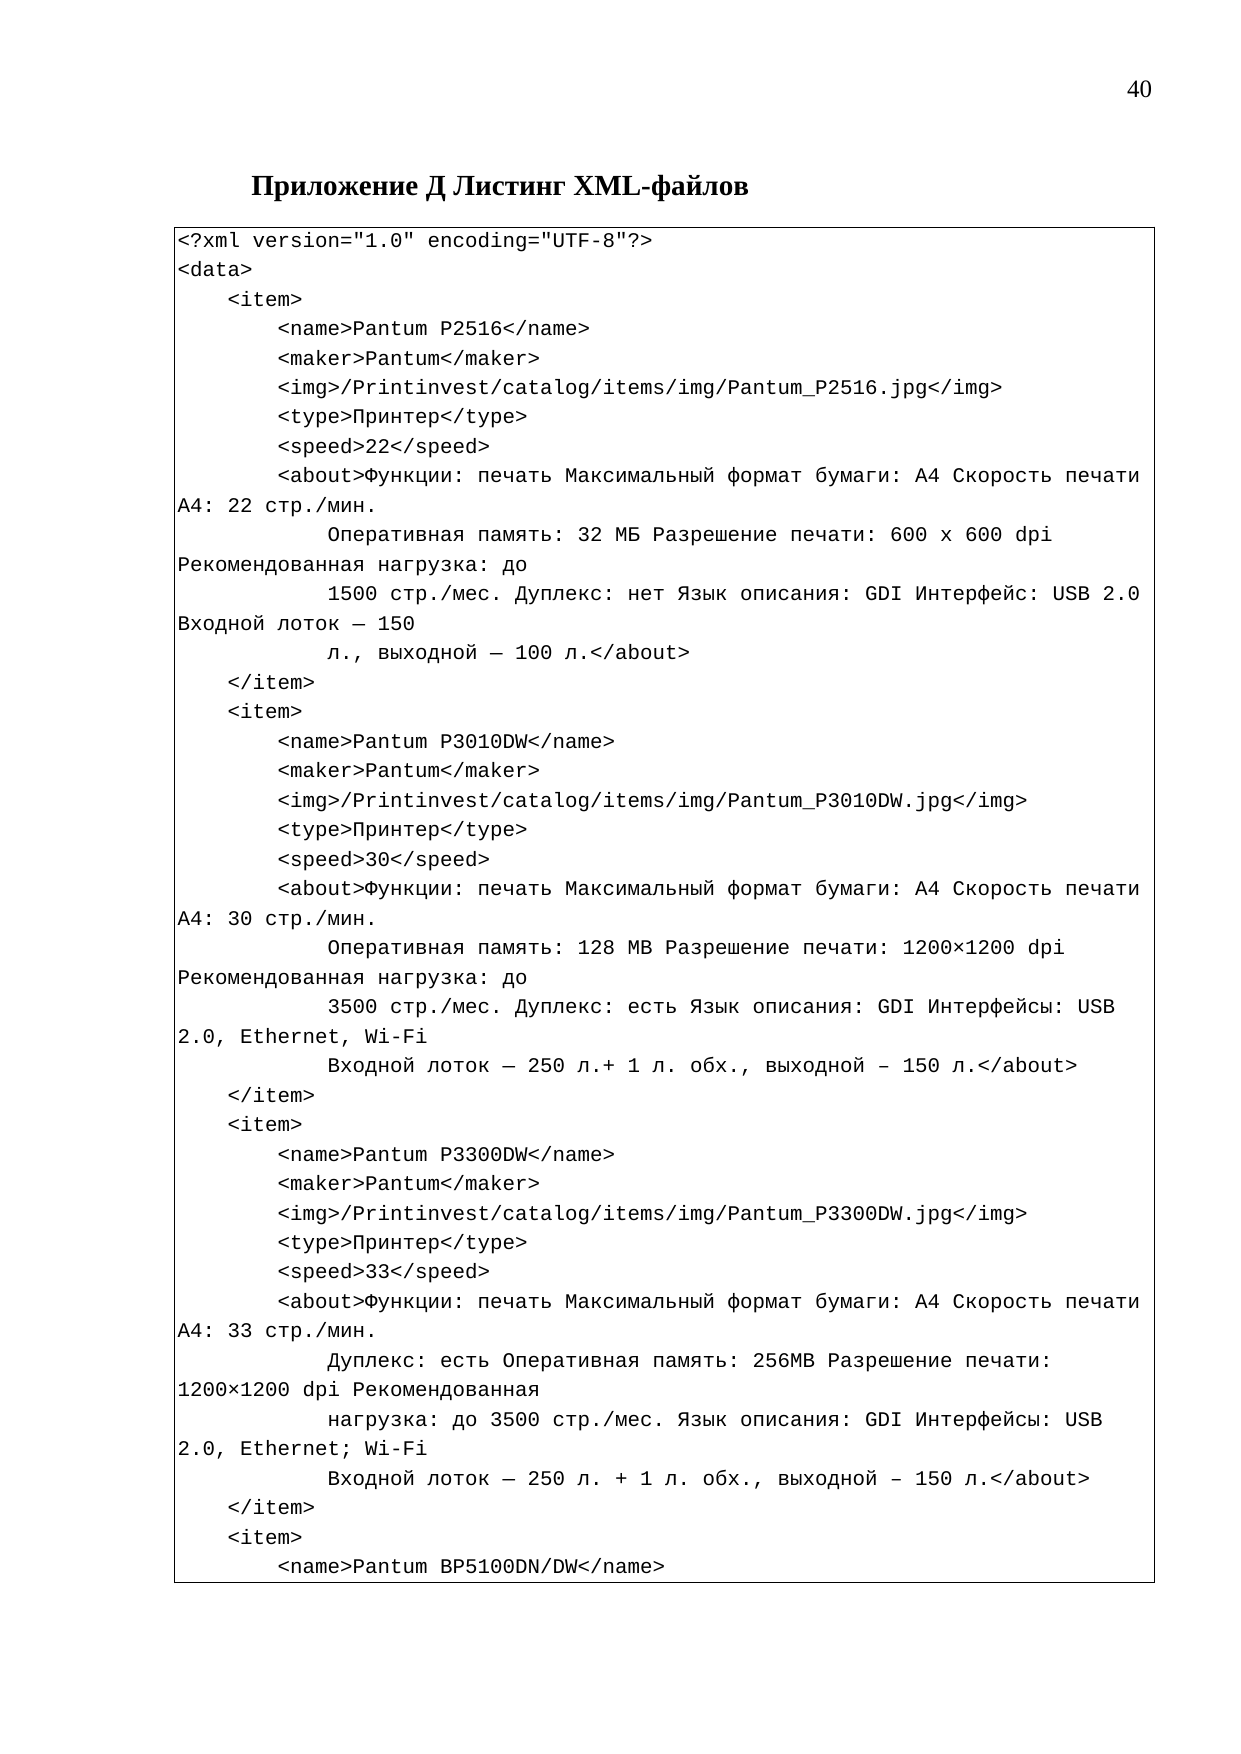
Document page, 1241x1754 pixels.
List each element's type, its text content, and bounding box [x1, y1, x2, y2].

text Входной лоток — 250 л. + 1 л. обх., выходной – 150 л.</about> [175, 1465, 1154, 1491]
text <speed>33</speed> [175, 1258, 1154, 1285]
text <item> [175, 698, 1154, 725]
text <item> [175, 1524, 1154, 1550]
text <name>Pantum P2516</name> [175, 315, 1154, 342]
text <maker>Pantum</maker> [175, 757, 1154, 784]
text <item> [175, 286, 1154, 312]
text <item> [175, 1111, 1154, 1138]
text <maker>Pantum</maker> [175, 344, 1154, 371]
text <name>Pantum P3010DW</name> [175, 728, 1154, 754]
text Оперативная память: 32 МБ Разрешение печати: 600 x 600 dpi Рекомендованная нагрузка: до [175, 521, 1154, 578]
text Оперативная память: 128 MB Разрешение печати: 1200×1200 dpi Рекомендованная нагрузка: до [175, 934, 1154, 990]
text <img>/Printinvest/catalog/items/img/Pantum_P3010DW.jpg</img> [175, 787, 1154, 813]
text <name>Pantum BP5100DN/DW</name> [175, 1553, 1154, 1582]
text <type>Принтер</type> [175, 1229, 1154, 1256]
text л., выходной — 100 л.</about> [175, 639, 1154, 666]
text <about>Функции: печать Максимальный формат бумаги: A4 Скорость печати А4: 22 стр./мин. [175, 462, 1154, 519]
text <data> [175, 256, 1154, 283]
text <speed>22</speed> [175, 433, 1154, 460]
text 3500 стр./мес. Дуплекс: есть Язык описания: GDI Интерфейсы: USB 2.0, Ethernet, Wi-Fi [175, 993, 1154, 1049]
text </item> [175, 669, 1154, 696]
text </item> [175, 1081, 1154, 1108]
text <img>/Printinvest/catalog/items/img/Pantum_P3300DW.jpg</img> [175, 1199, 1154, 1226]
text Приложение Д Листинг XML-файлов [177, 168, 1152, 202]
text <type>Принтер</type> [175, 816, 1154, 843]
text <name>Pantum P3300DW</name> [175, 1140, 1154, 1167]
text </item> [175, 1494, 1154, 1521]
text нагрузка: до 3500 стр./мес. Язык описания: GDI Интерфейсы: USB 2.0, Ethernet; Wi-Fi [175, 1406, 1154, 1462]
text <about>Функции: печать Максимальный формат бумаги: A4 Скорость печати А4: 30 стр./мин. [175, 875, 1154, 931]
text 1500 стр./мес. Дуплекс: нет Язык описания: GDI Интерфейс: USB 2.0 Входной лоток — 150 [175, 580, 1154, 637]
text Дуплекс: есть Оперативная память: 256MB Разрешение печати: 1200×1200 dpi Рекомендованная [175, 1347, 1154, 1403]
text Входной лоток — 250 л.+ 1 л. обх., выходной – 150 л.</about> [175, 1052, 1154, 1079]
text <speed>30</speed> [175, 846, 1154, 872]
text <maker>Pantum</maker> [175, 1170, 1154, 1197]
text <type>Принтер</type> [175, 403, 1154, 430]
text <img>/Printinvest/catalog/items/img/Pantum_P2516.jpg</img> [175, 374, 1154, 401]
text <about>Функции: печать Максимальный формат бумаги: A4 Скорость печати А4: 33 стр./мин. [175, 1288, 1154, 1344]
text <?xml version="1.0" encoding="UTF-8"?> [175, 228, 1154, 253]
